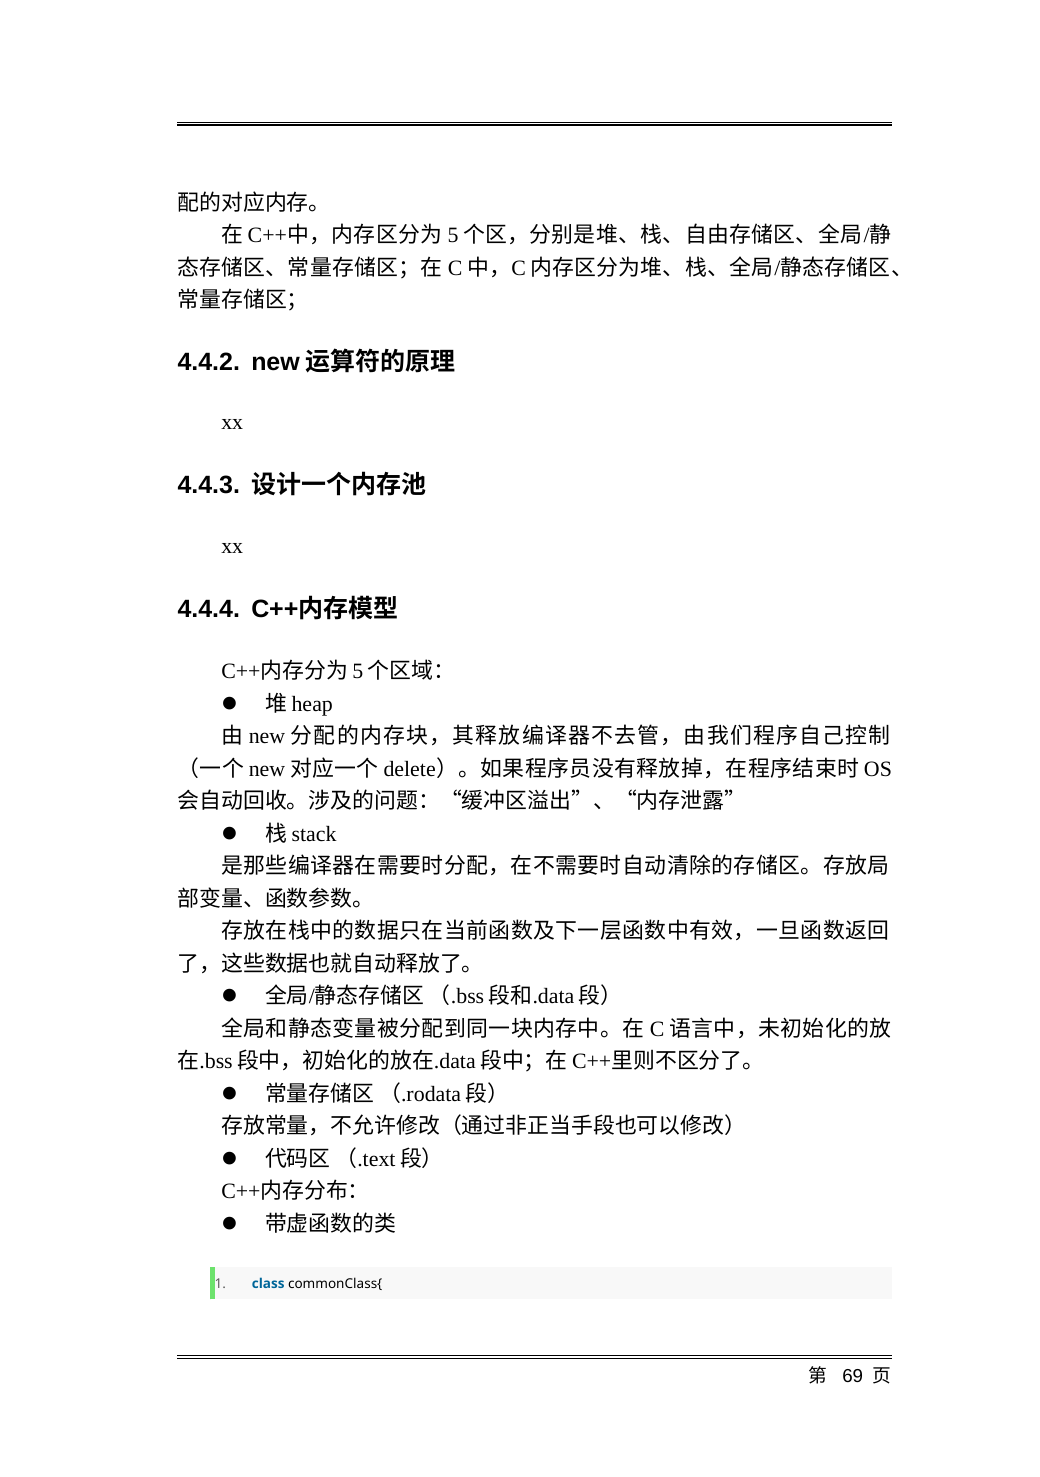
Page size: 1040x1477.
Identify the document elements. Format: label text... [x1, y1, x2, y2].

list 代码区 （.text段） [221, 1140, 892, 1173]
list 常量存储区 （.rodata段） [221, 1075, 892, 1108]
list 全局/静态存储区 （.bss段和.data段） [221, 978, 892, 1010]
text 全局和静态变量被分配到同一块内存中。在C语言中，未初始化的放在.bss段中，初始化的放在.data段中；在C++里则不区分了。 [177, 1010, 892, 1075]
subtitle new运算符的原理 [177, 327, 892, 392]
list 带虚函数的类 [221, 1205, 892, 1238]
text 由new分配的内存块，其释放编译器不去管，由我们程序自己控制（一个new对应一个delete）。如果程序员没有释放掉，在程序结束时OS会自动回收。涉及的问题：“缓冲区溢出”、“内存泄露” [177, 718, 892, 815]
list 堆 heap [221, 685, 892, 718]
subtitle 设计一个内存池 [177, 450, 892, 515]
text 在C++中，内存区分为5个区，分别是堆、栈、自由存储区、全局/静态存储区、常量存储区；在C中，C内存区分为堆、栈、全局/静态存储区、常量存储区； [177, 217, 892, 314]
text C++内存分为5个区域： [177, 653, 892, 685]
text 存放在栈中的数据只在当前函数及下一层函数中有效，一旦函数返回了，这些数据也就自动释放了。 [177, 913, 892, 978]
subtitle C++内存模型 [177, 574, 892, 639]
list 栈 stack [221, 815, 892, 848]
text 是那些编译器在需要时分配，在不需要时自动清除的存储区。存放局部变量、函数参数。 [177, 848, 892, 913]
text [177, 184, 892, 217]
text C++内存分布： [221, 1173, 892, 1205]
text xx [177, 405, 892, 438]
list class commonClass{ [215, 1267, 892, 1299]
text 存放常量，不允许修改（通过非正当手段也可以修改） [177, 1108, 892, 1140]
text xx [177, 529, 892, 562]
